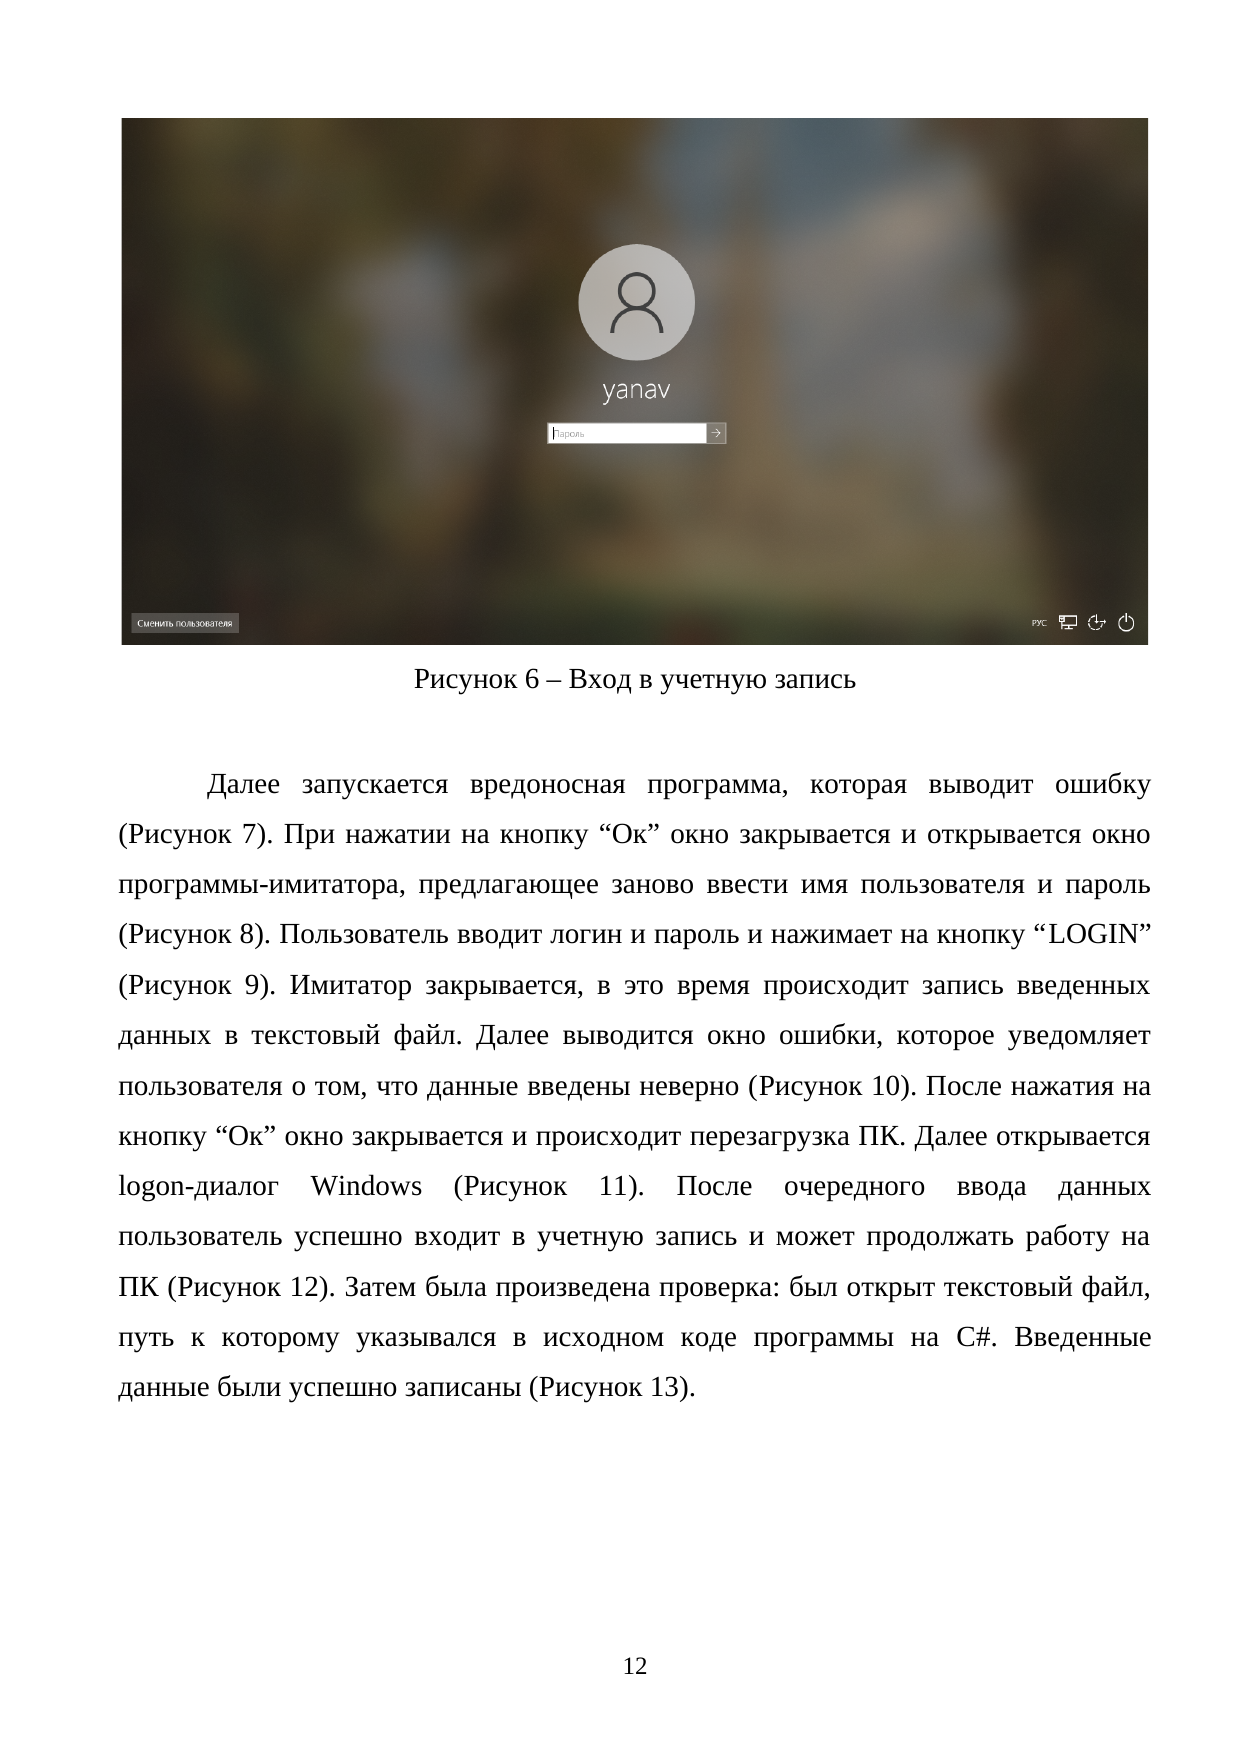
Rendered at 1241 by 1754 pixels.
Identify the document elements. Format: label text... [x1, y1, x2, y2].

picture [121, 118, 1149, 645]
text Далее запускается вредоносная программа, которая выводит ошибку (рисунок 7). При нажатии на кнопку “Ок” окно закрывается и открывается окно программы-имитатора, предлагающее заново ввести имя пользователя и пароль (рисунок 8). Пользователь вводит логин и пароль и нажимает на кнопку “LOGIN” (рисунок 9). Имитатор закрывается, в это время происходит запись введенных данных в текстовый файл. Далее выводится окно ошибки, которое уведомляет пользователя о том, что данные введены неверно (рисунок 10). После нажатия на кнопку “Ок” окно закрывается и происходит перезагрузка ПК. Далее открывается logon-диалог Windows (рисунок 11). После очередного ввода данных пользователь успешно входит в учетную запись и может продолжать работу на ПК (рисунок 12). Затем была произведена проверка: был открыт текстовый файл, путь к которому указывался в исходном коде программы на C#. Введенные данные были успешно записаны (рисунок 13). [118, 766, 1152, 1403]
